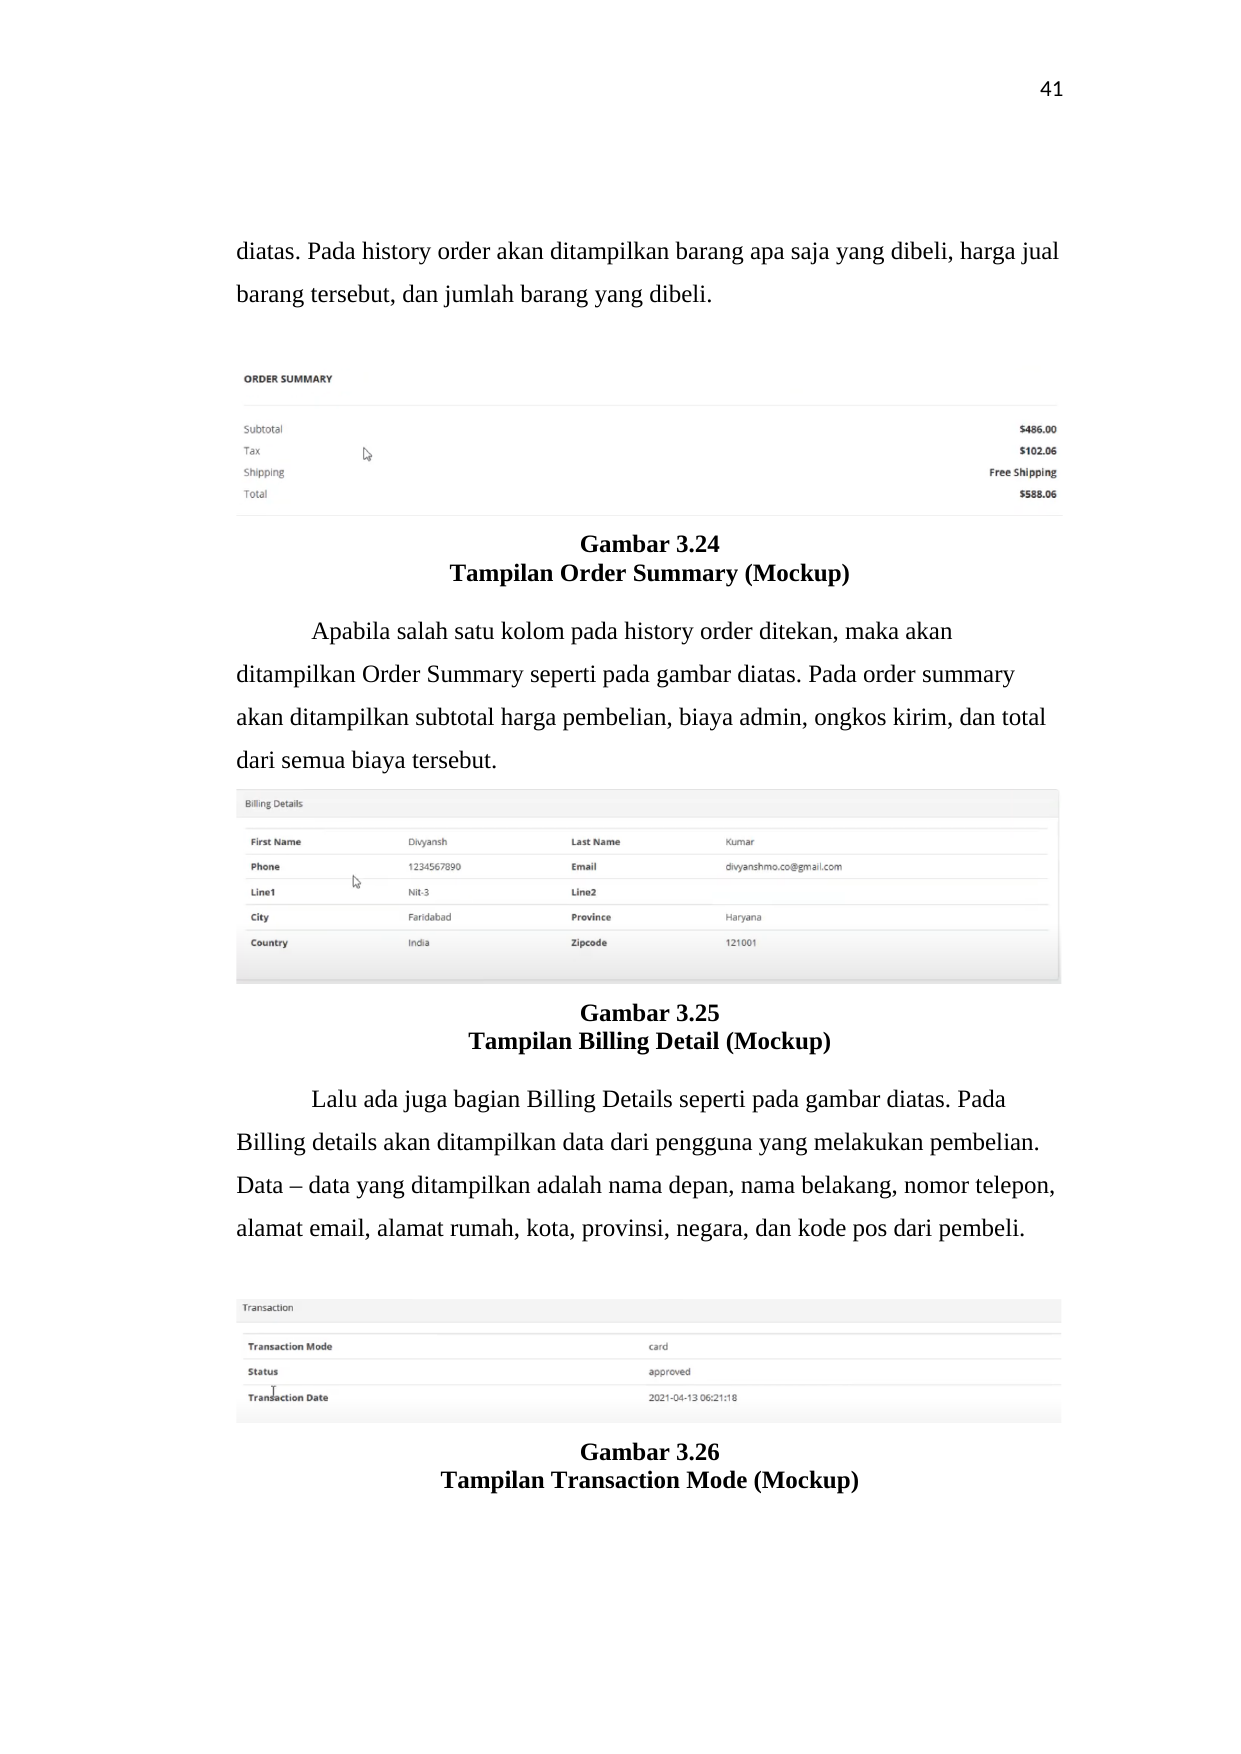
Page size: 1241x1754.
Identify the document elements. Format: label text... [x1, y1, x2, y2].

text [236, 236, 1063, 308]
picture [236, 365, 1063, 516]
text Lalu ada juga bagian Billing Details seperti pada gambar diatas. Pada Billing details akan ditampilkan data dari pengguna yang melakukan pembelian. Data – data yang ditampilkan adalah nama depan, nama belakang, nomor telepon, alamat email, alamat rumah, kota, provinsi, negara, dan kode pos dari pembeli. [236, 1084, 1063, 1242]
picture [236, 1299, 1062, 1423]
text Apabila salah satu kolom pada history order ditekan, maka akan ditampilkan Order Summary seperti pada gambar diatas. Pada order summary akan ditampilkan subtotal harga pembelian, biaya admin, ongkos kirim, dan total dari semua biaya tersebut. [236, 616, 1063, 774]
text Gambar 3.24 Tampilan Order Summary (Mockup) [236, 529, 1063, 587]
picture [236, 788, 1062, 984]
text Gambar 3.26 Tampilan Transaction Mode (Mockup) [236, 1437, 1063, 1494]
text Gambar 3.25 Tampilan Billing Detail (Mockup) [236, 998, 1063, 1055]
